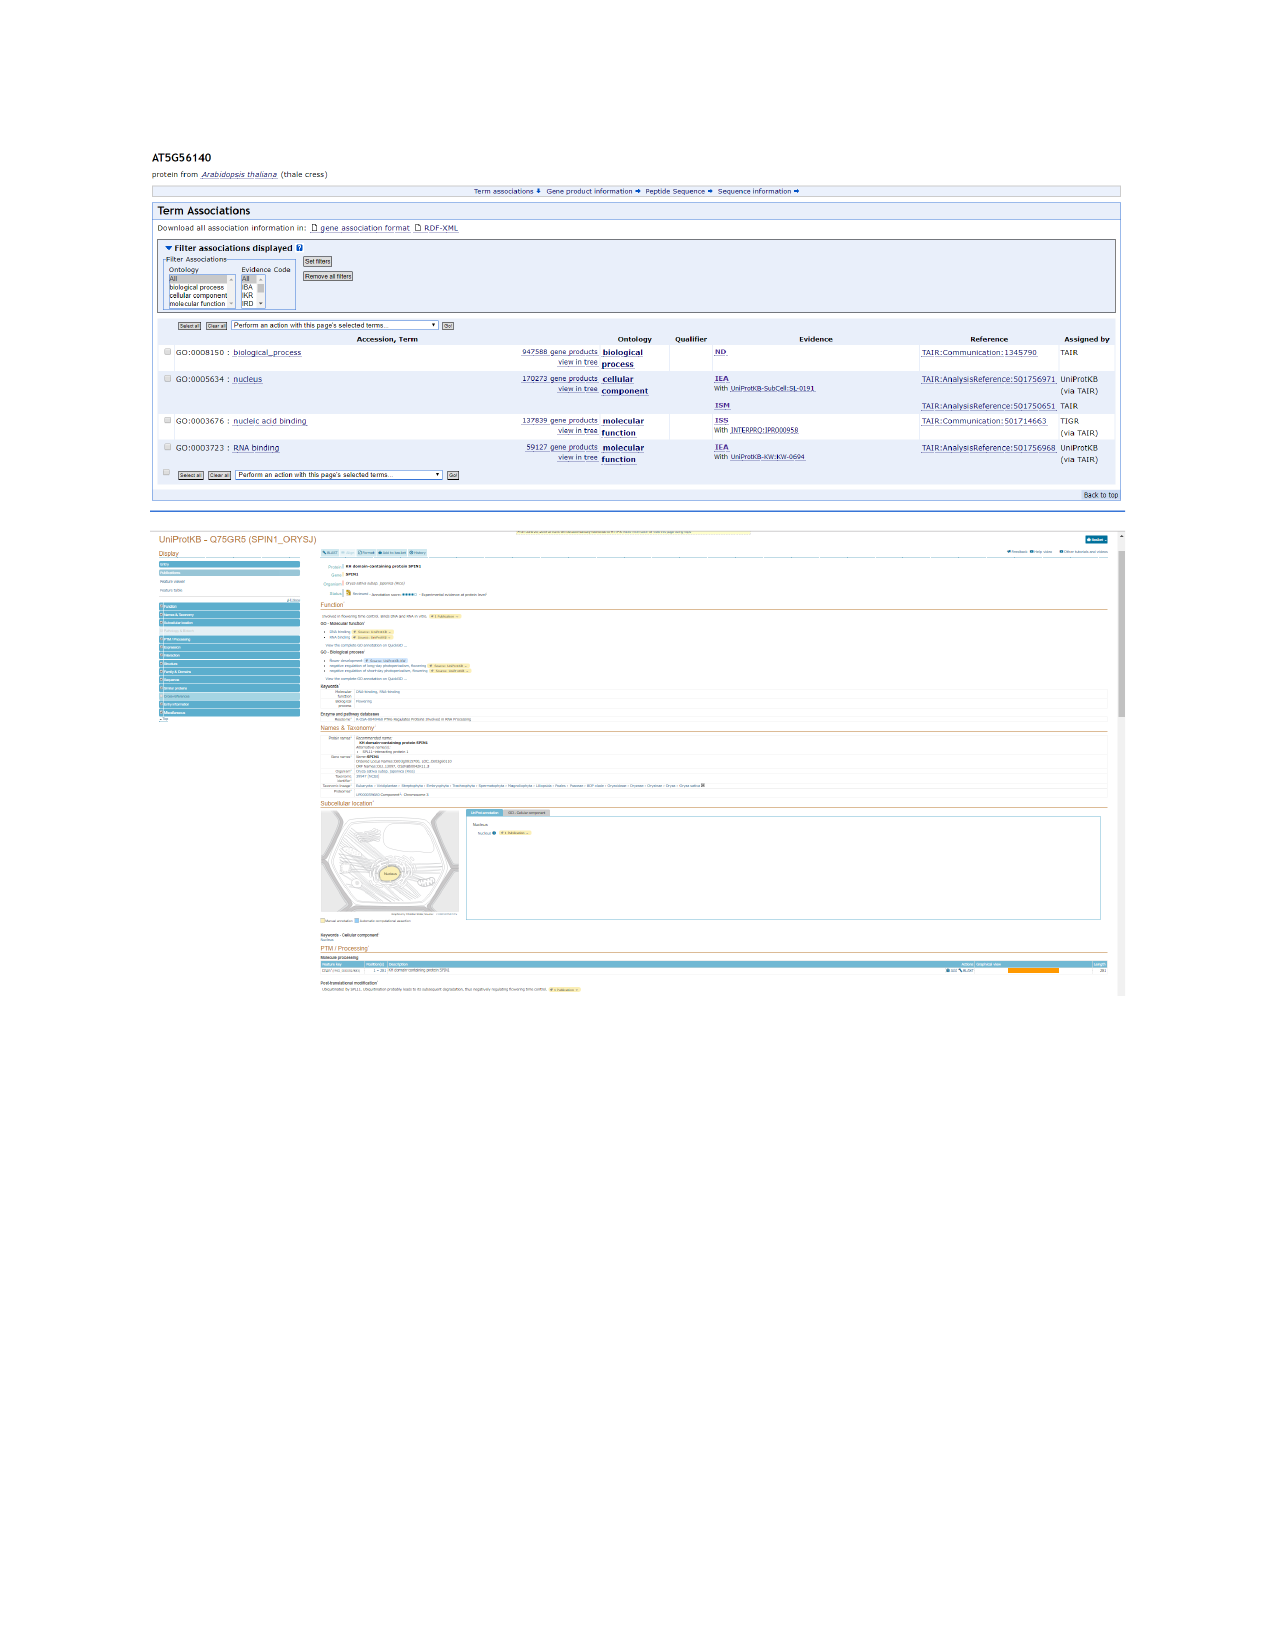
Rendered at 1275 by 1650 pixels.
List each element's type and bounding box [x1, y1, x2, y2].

picture [150, 150, 1125, 512]
picture [150, 530, 1125, 996]
